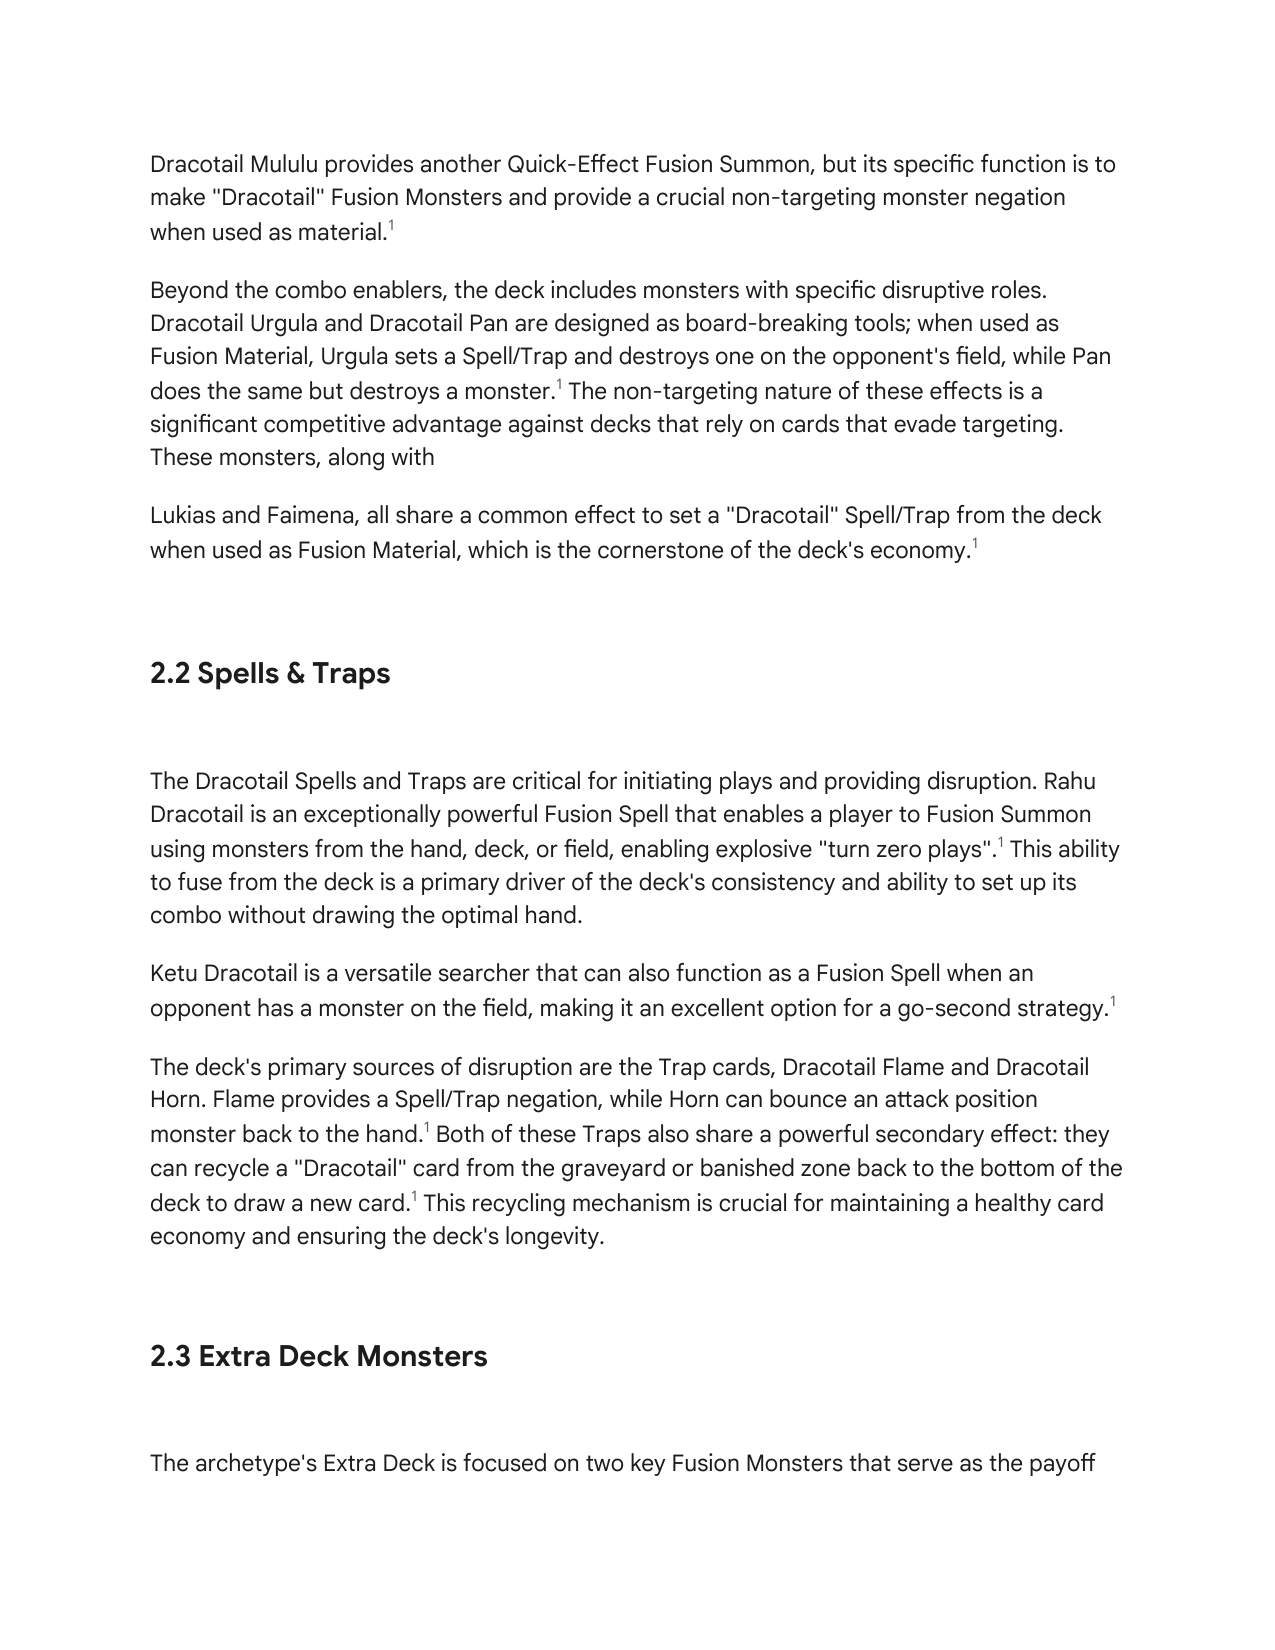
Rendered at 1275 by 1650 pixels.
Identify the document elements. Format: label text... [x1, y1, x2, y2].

subtitle 2.3 Extra Deck Monsters [150, 1338, 1125, 1374]
text Ketu Dracotail is a versatile searcher that can also function as a Fusion Spell when an opponent has a monster on the field, making it an excellent option for a go-second strategy.1 [150, 959, 1125, 1023]
text The deck's primary sources of disruption are the Trap cards, Dracotail Flame and Dracotail Horn. Flame provides a Spell/Trap negation, while Horn can bounce an attack position monster back to the hand.1 Both of these Traps also share a powerful secondary effect: they can recycle a "Dracotail" card from the graveyard or banished zone back to the bottom of the deck to draw a new card.1 This recycling mechanism is crucial for maintaining a healthy card economy and ensuring the deck's longevity. [150, 1053, 1125, 1251]
subtitle 2.2 Spells & Traps [150, 655, 1125, 692]
text Lukias and Faimena, all share a common effect to set a "Dracotail" Spell/Trap from the deck when used as Fusion Material, which is the cornerstone of the deck's economy.1 [150, 501, 1125, 565]
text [150, 1449, 1125, 1478]
text Dracotail Mululu provides another Quick-Effect Fusion Summon, but its specific function is to make "Dracotail" Fusion Monsters and provide a crucial non-targeting monster negation when used as material.1 [150, 150, 1125, 247]
text Beyond the combo enablers, the deck includes monsters with specific disruptive roles. Dracotail Urgula and Dracotail Pan are designed as board-breaking tools; when used as Fusion Material, Urgula sets a Spell/Trap and destroys one on the opponent's field, while Pan does the same but destroys a monster.1 The non-targeting nature of these effects is a significant competitive advantage against decks that rely on cards that evade targeting. These monsters, along with [150, 277, 1125, 472]
text The Dracotail Spells and Traps are critical for initiating plays and providing disruption. Rahu Dracotail is an exceptionally powerful Fusion Spell that enables a player to Fusion Summon using monsters from the hand, deck, or field, enabling explosive "turn zero plays".1 This ability to fuse from the deck is a primary driver of the deck's consistency and ability to set up its combo without drawing the optimal hand. [150, 767, 1125, 930]
